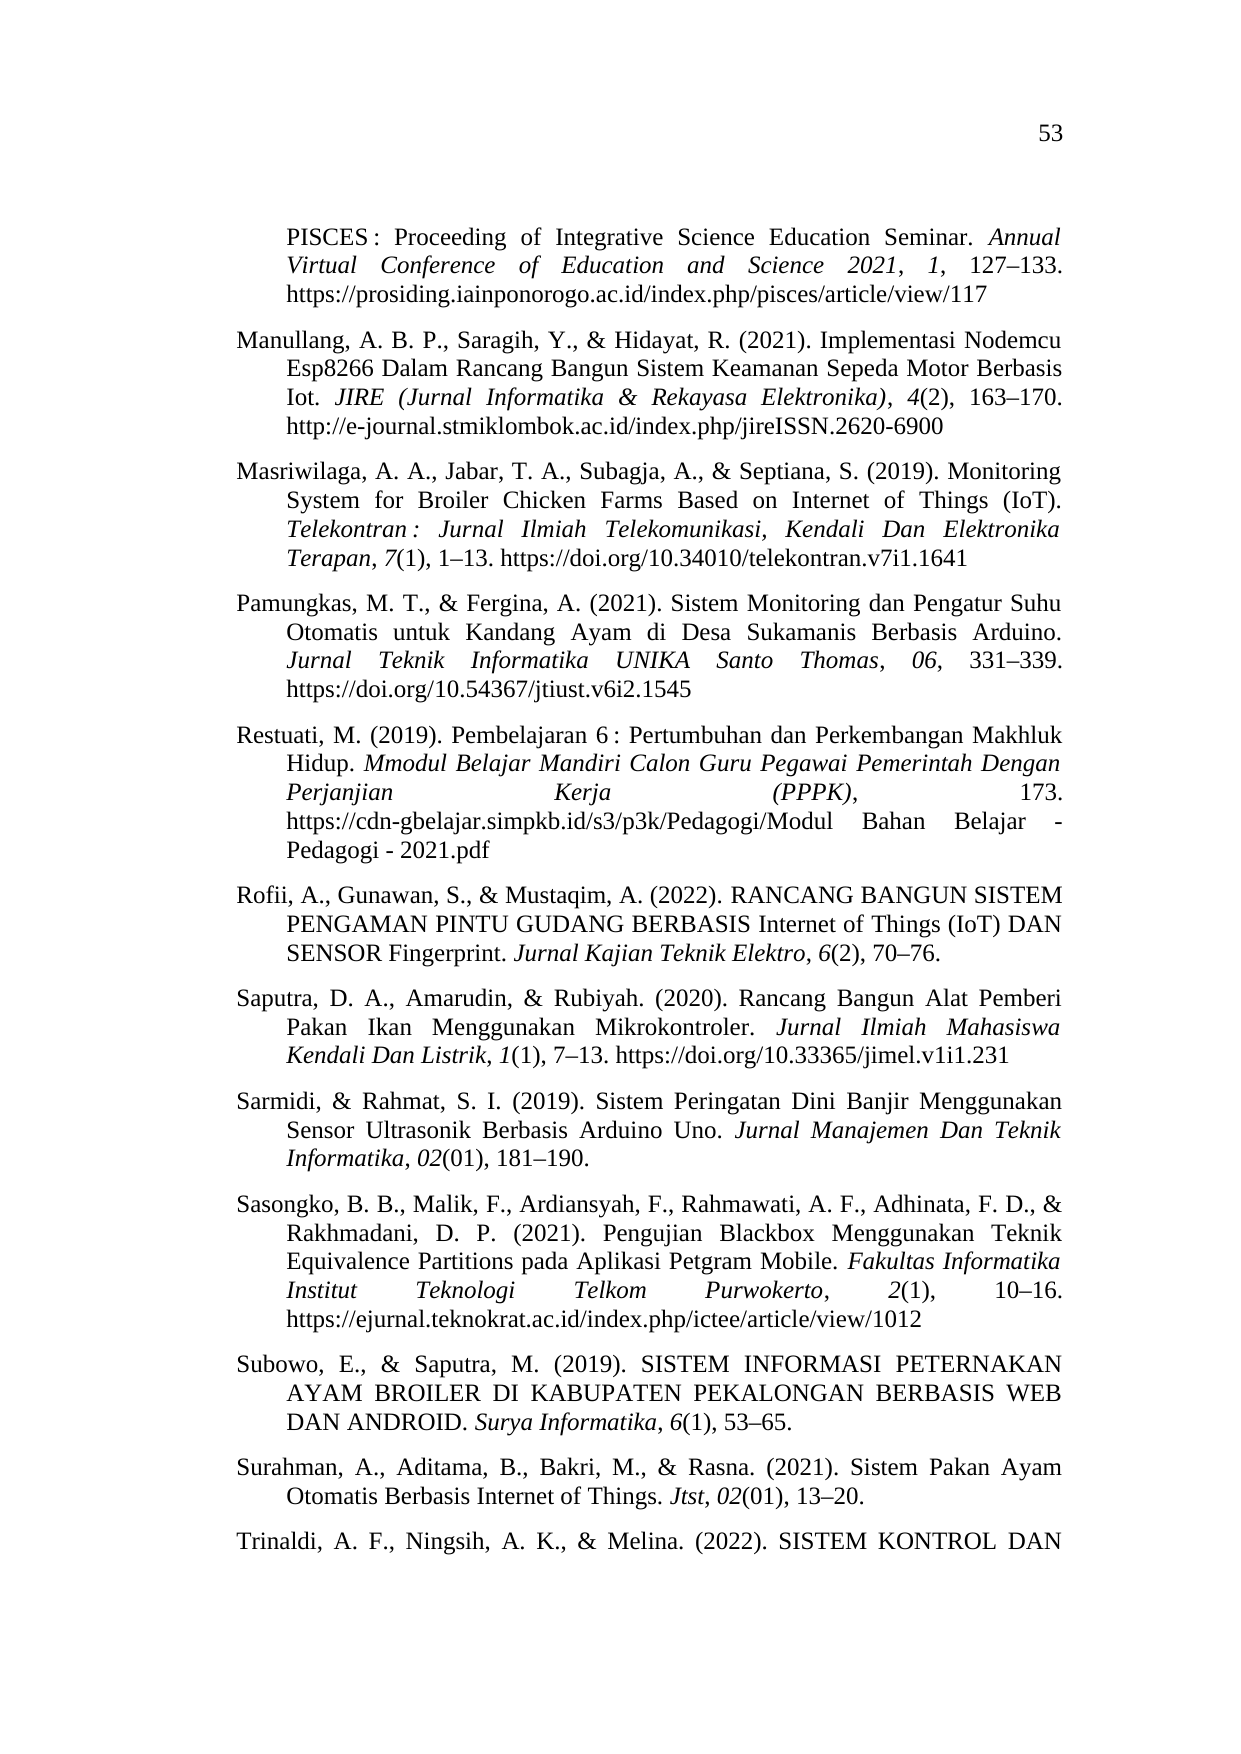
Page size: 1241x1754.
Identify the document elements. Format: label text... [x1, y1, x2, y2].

text Sasongko, B. B., Malik, F., Ardiansyah, F., Rahmawati, A. F., Adhinata, F. D., & Rakhmadani, D. P. (2021). Pengujian Blackbox Menggunakan Teknik Equivalence Partitions pada Aplikasi Petgram Mobile. Fakultas Informatika Institut Teknologi Telkom Purwokerto, 2(1), 10–16. https://ejurnal.teknokrat.ac.id/index.php/ictee/article/view/1012 [236, 1189, 1063, 1333]
text Manullang, A. B. P., Saragih, Y., & Hidayat, R. (2021). Implementasi Nodemcu Esp8266 Dalam Rancang Bangun Sistem Keamanan Sepeda Motor Berbasis Iot. JIRE (Jurnal Informatika & Rekayasa Elektronika), 4(2), 163–170. http://e-journal.stmiklombok.ac.id/index.php/jireISSN.2620-6900 [236, 325, 1063, 440]
text Sarmidi, & Rahmat, S. I. (2019). Sistem Peringatan Dini Banjir Menggunakan Sensor Ultrasonik Berbasis Arduino Uno. Jurnal Manajemen Dan Teknik Informatika, 02(01), 181–190. [236, 1086, 1063, 1172]
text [236, 1526, 1063, 1555]
text Surahman, A., Aditama, B., Bakri, M., & Rasna. (2021). Sistem Pakan Ayam Otomatis Berbasis Internet of Things. Jtst, 02(01), 13–20. [236, 1452, 1063, 1510]
text Masriwilaga, A. A., Jabar, T. A., Subagja, A., & Septiana, S. (2019). Monitoring System for Broiler Chicken Farms Based on Internet of Things (IoT). Telekontran : Jurnal Ilmiah Telekomunikasi, Kendali Dan Elektronika Terapan, 7(1), 1–13. https://doi.org/10.34010/telekontran.v7i1.1641 [236, 456, 1063, 571]
text Restuati, M. (2019). Pembelajaran 6 : Pertumbuhan dan Perkembangan Makhluk Hidup. Mmodul Belajar Mandiri Calon Guru Pegawai Pemerintah Dengan Perjanjian Kerja (PPPK), 173. https://cdn-gbelajar.simpkb.id/s3/p3k/Pedagogi/Modul Bahan Belajar - Pedagogi - 2021.pdf [236, 720, 1063, 863]
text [236, 222, 1063, 308]
text Saputra, D. A., Amarudin, & Rubiyah. (2020). Rancang Bangun Alat Pemberi Pakan Ikan Menggunakan Mikrokontroler. Jurnal Ilmiah Mahasiswa Kendali Dan Listrik, 1(1), 7–13. https://doi.org/10.33365/jimel.v1i1.231 [236, 983, 1063, 1069]
text Subowo, E., & Saputra, M. (2019). SISTEM INFORMASI PETERNAKAN AYAM BROILER DI KABUPATEN PEKALONGAN BERBASIS WEB DAN ANDROID. Surya Informatika, 6(1), 53–65. [236, 1349, 1063, 1436]
text Rofii, A., Gunawan, S., & Mustaqim, A. (2022). RANCANG BANGUN SISTEM PENGAMAN PINTU GUDANG BERBASIS Internet of Things (IoT) DAN SENSOR Fingerprint. Jurnal Kajian Teknik Elektro, 6(2), 70–76. [236, 880, 1063, 966]
text Pamungkas, M. T., & Fergina, A. (2021). Sistem Monitoring dan Pengatur Suhu Otomatis untuk Kandang Ayam di Desa Sukamanis Berbasis Arduino. Jurnal Teknik Informatika UNIKA Santo Thomas, 06, 331–339. https://doi.org/10.54367/jtiust.v6i2.1545 [236, 588, 1063, 703]
